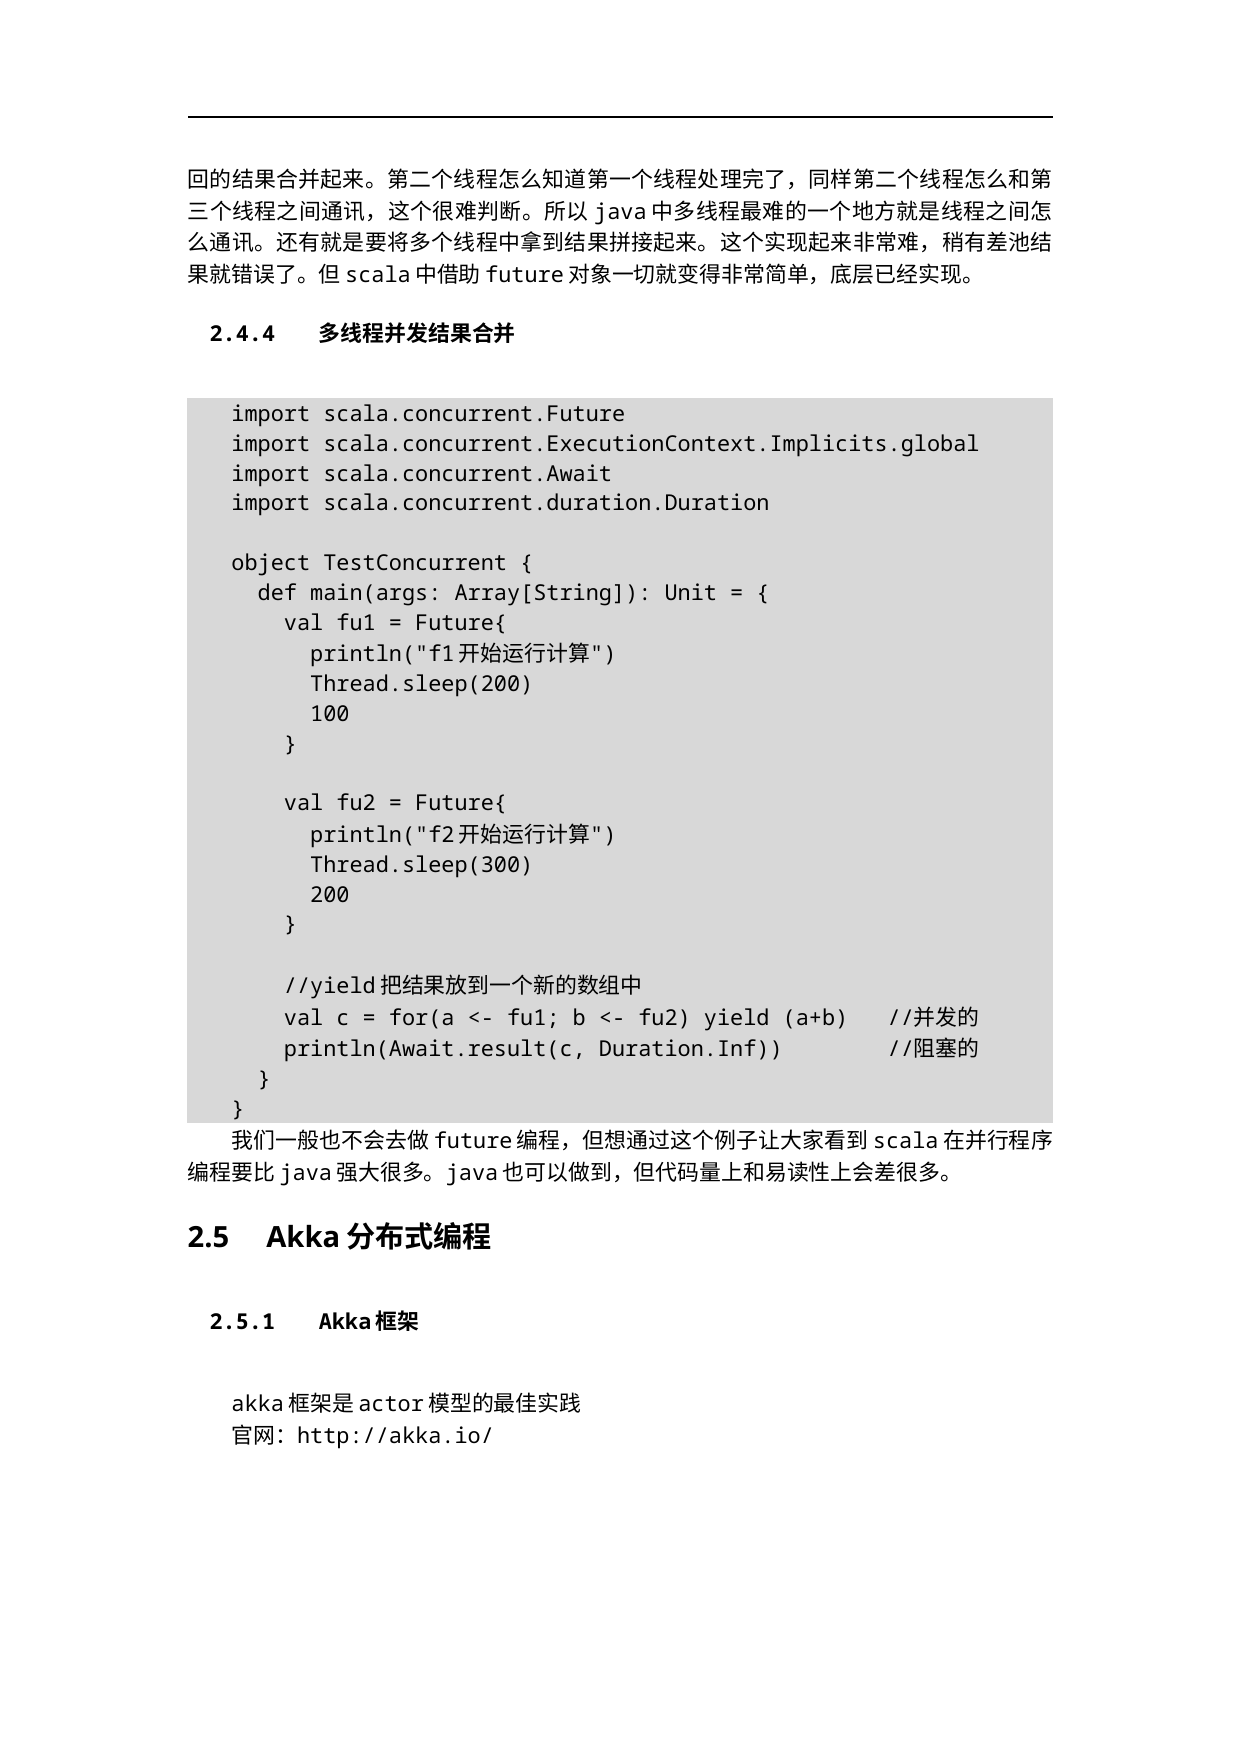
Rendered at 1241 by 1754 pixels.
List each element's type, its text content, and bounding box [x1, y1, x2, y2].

text //yield把结果放到一个新的数组中 [187, 968, 1053, 1000]
text Thread.sleep(300) [187, 849, 1053, 878]
text def main(args: Array[String]): Unit = { [187, 577, 1053, 606]
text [187, 162, 1053, 289]
text } [187, 728, 1053, 757]
text object TestConcurrent { [187, 547, 1053, 577]
text val c = for(a <- fu1; b <- fu2) yield (a+b) //并发的 [187, 1000, 1053, 1031]
text } [187, 908, 1053, 938]
text Thread.sleep(200) [187, 668, 1053, 698]
text val fu2 = Future{ [187, 787, 1053, 817]
text println("f2开始运行计算") [187, 817, 1053, 849]
text 100 [187, 698, 1053, 728]
subtitle Akka框架 [209, 1304, 1031, 1336]
text import scala.concurrent.duration.Duration [187, 487, 1053, 517]
text import scala.concurrent.Future [187, 398, 1053, 428]
text } [187, 1063, 1053, 1093]
text 200 [187, 878, 1053, 908]
text } [187, 1093, 1053, 1123]
text 我们一般也不会去做future编程，但想通过这个例子让大家看到scala在并行程序编程要比java强大很多。java也可以做到，但代码量上和易读性上会差很多。 [187, 1123, 1053, 1186]
subtitle Akka分布式编程 [187, 1213, 1053, 1256]
text println(Await.result(c, Duration.Inf)) //阻塞的 [187, 1031, 1053, 1063]
subtitle 多线程并发结果合并 [209, 316, 1031, 348]
text akka框架是actor模型的最佳实践 [187, 1386, 1053, 1418]
text val fu1 = Future{ [187, 606, 1053, 636]
text 官网：http://akka.io/ [187, 1418, 1053, 1449]
text println("f1开始运行计算") [187, 636, 1053, 668]
text import scala.concurrent.ExecutionContext.Implicits.global [187, 428, 1053, 457]
text import scala.concurrent.Await [187, 457, 1053, 487]
